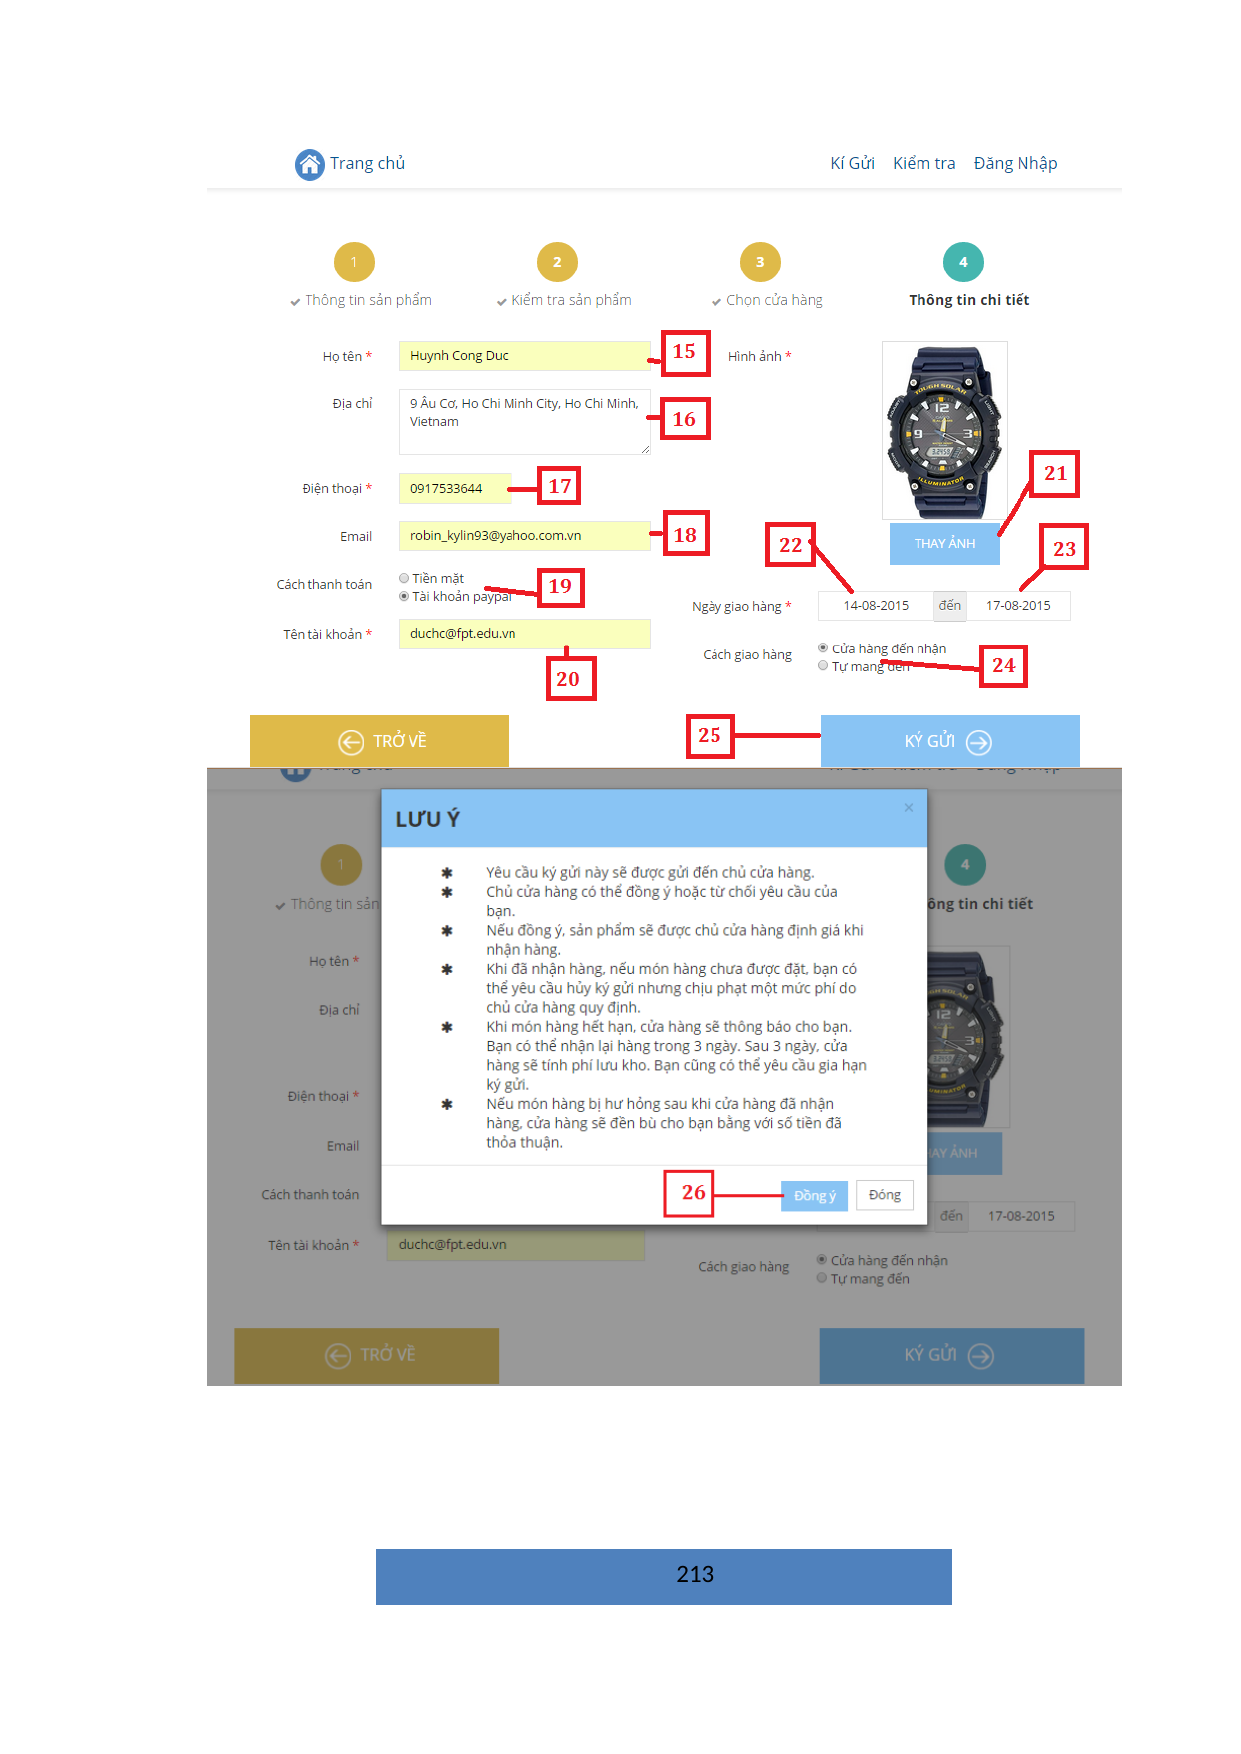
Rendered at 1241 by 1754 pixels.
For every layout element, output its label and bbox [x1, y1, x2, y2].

picture [207, 147, 1122, 1386]
